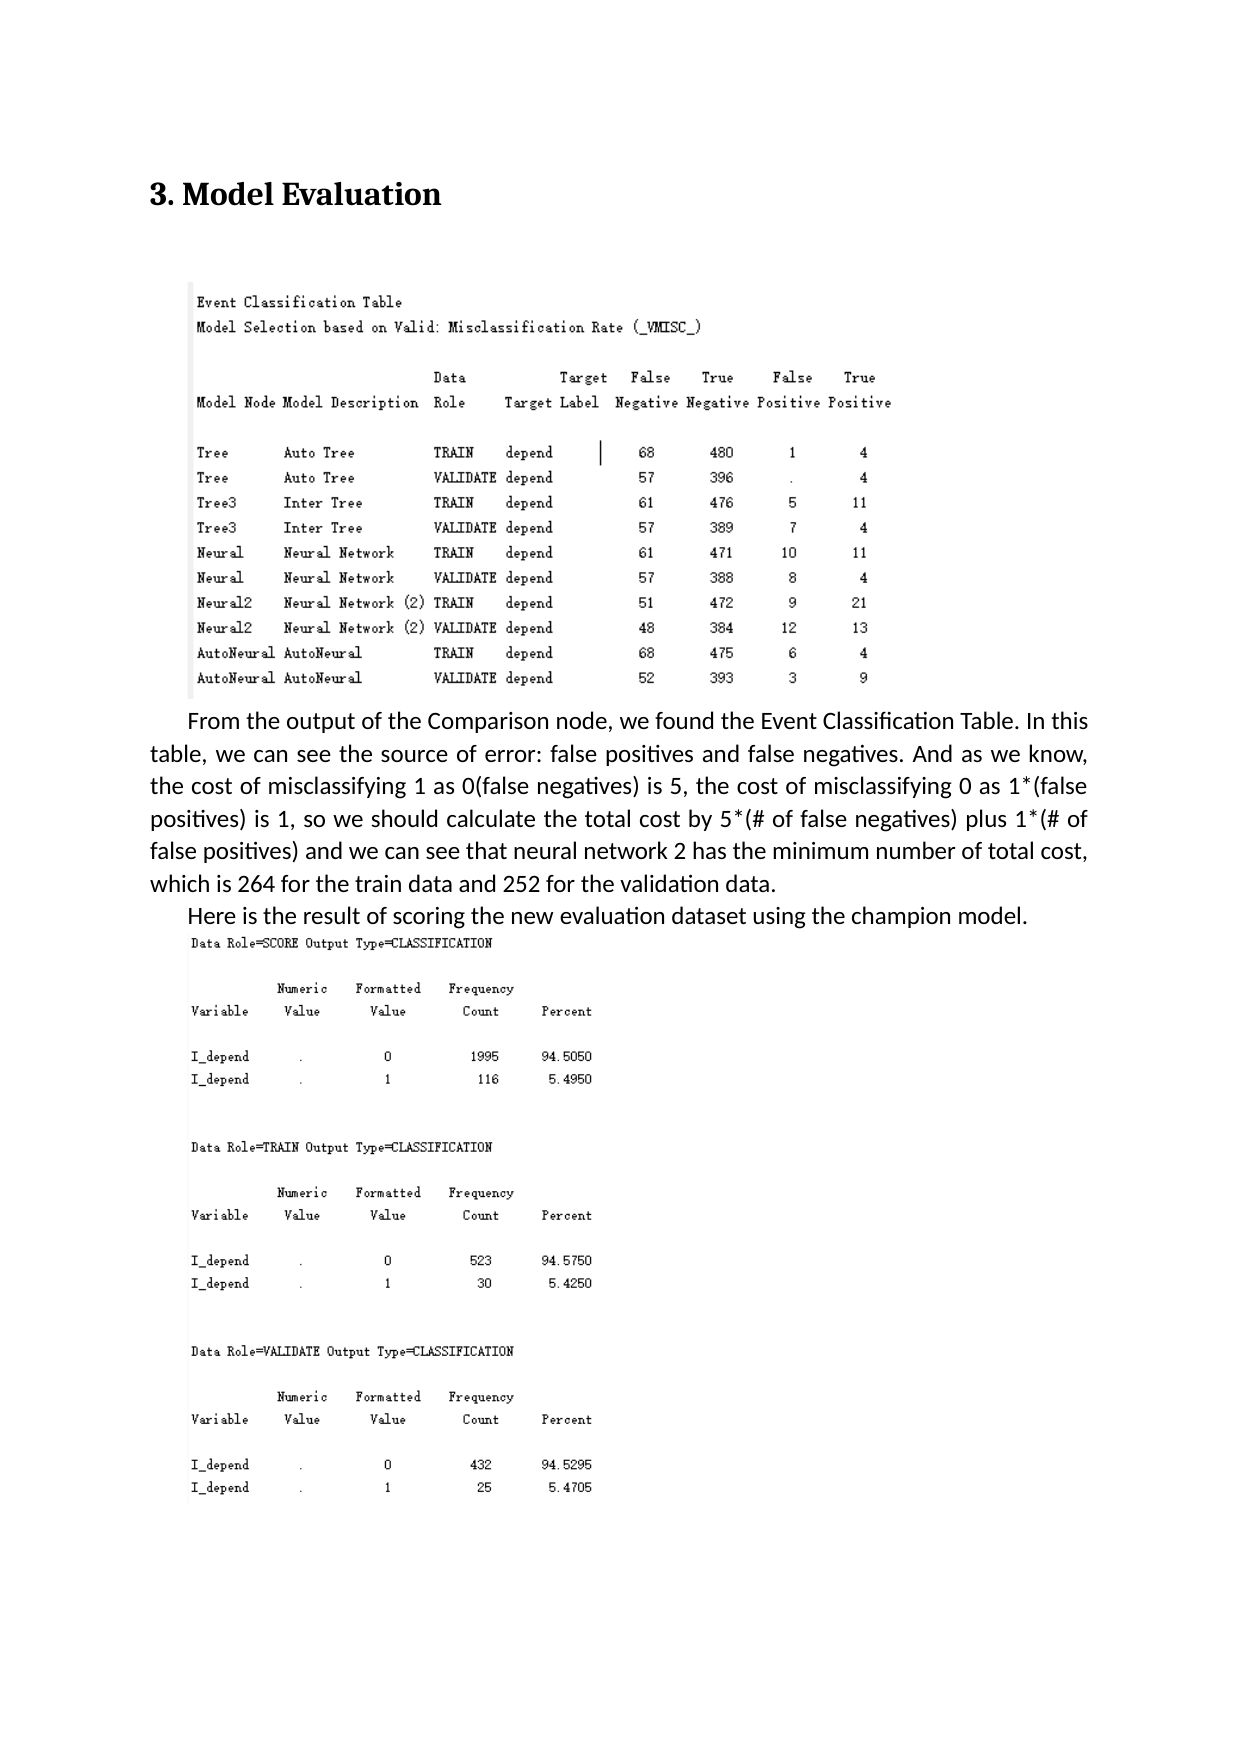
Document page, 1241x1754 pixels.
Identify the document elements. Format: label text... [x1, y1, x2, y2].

text Here is the result of scoring the new evaluation dataset using the champion model. [150, 899, 1090, 932]
text From the output of the Comparison node, we found the Event Classification Table. In this table, we can see the source of error: false positives and false negatives. And as we know, the cost of misclassifying 1 as 0(false negatives) is 5, the cost of misclassifying 0 as 1*(false positives) is 1, so we should calculate the total cost by 5*(# of false negatives) plus 1*(# of false positives) and we can see that neural network 2 has the minimum number of total cost, which is 264 for the train data and 252 for the validation data. [150, 704, 1090, 899]
picture [187, 932, 633, 1504]
subtitle 3. Model Evaluation [150, 162, 1090, 227]
picture [187, 282, 925, 699]
